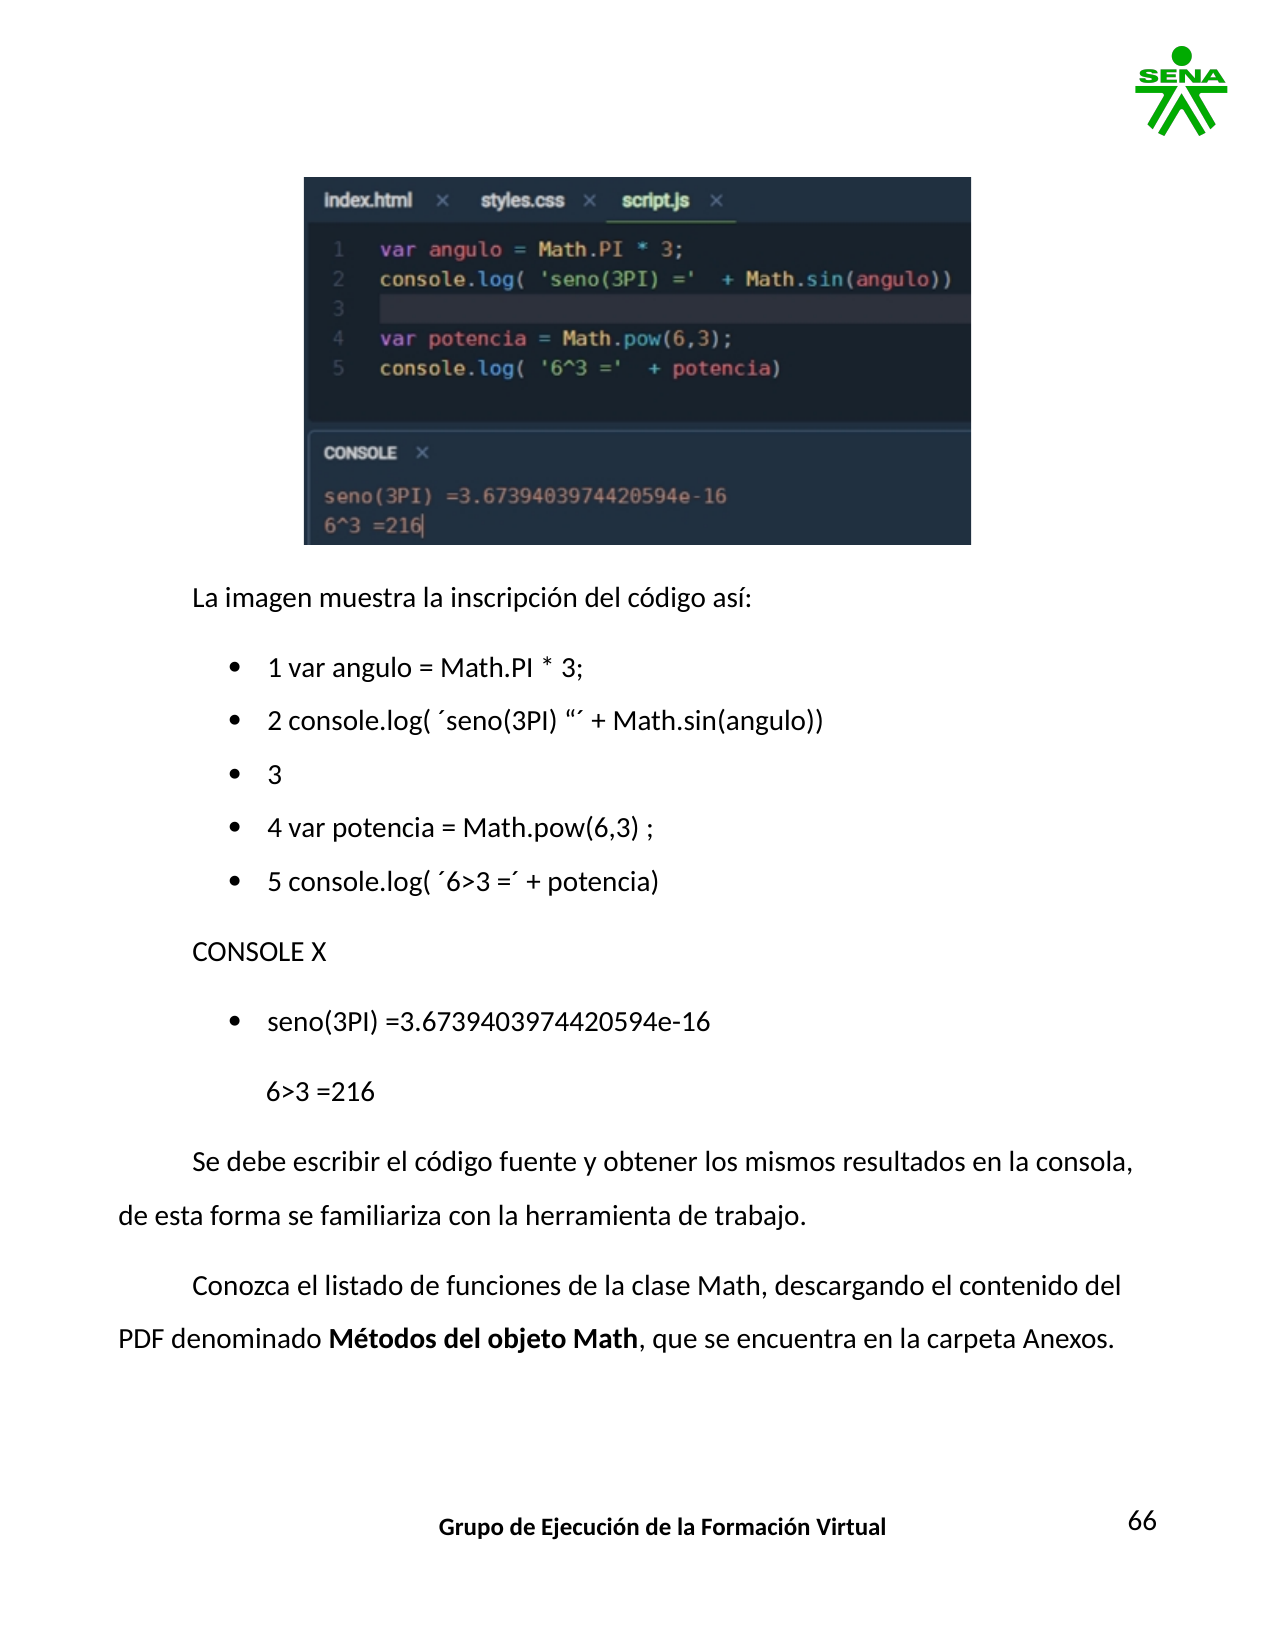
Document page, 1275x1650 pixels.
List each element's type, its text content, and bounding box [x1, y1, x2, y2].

text 6>3 =216 [192, 1073, 1157, 1109]
text La imagen muestra la inscripción del código así: [118, 579, 1157, 614]
list 5 console.log( ´6>3 =´ + potencia) [229, 863, 1157, 898]
list 2 console.log( ´seno(3PI) “´ + Math.sin(angulo)) [229, 702, 1157, 738]
text Conozca el listado de funciones de la clase Math, descargando el contenido del PDF denominado Métodos del objeto Math, que se encuentra en la carpeta Anexos. [118, 1267, 1157, 1356]
picture [303, 177, 972, 545]
list 1 var angulo = Math.PI * 3; [229, 649, 1157, 684]
text Se debe escribir el código fuente y obtener los mismos resultados en la consola, de esta forma se familiariza con la herramienta de trabajo. [118, 1143, 1157, 1232]
text CONSOLE X [118, 933, 1157, 968]
list 3 [229, 756, 1157, 791]
picture [1135, 46, 1228, 136]
list seno(3PI) =3.6739403974420594e-16 [229, 1003, 1157, 1038]
list 4 var potencia = Math.pow(6,3) ; [229, 809, 1157, 845]
